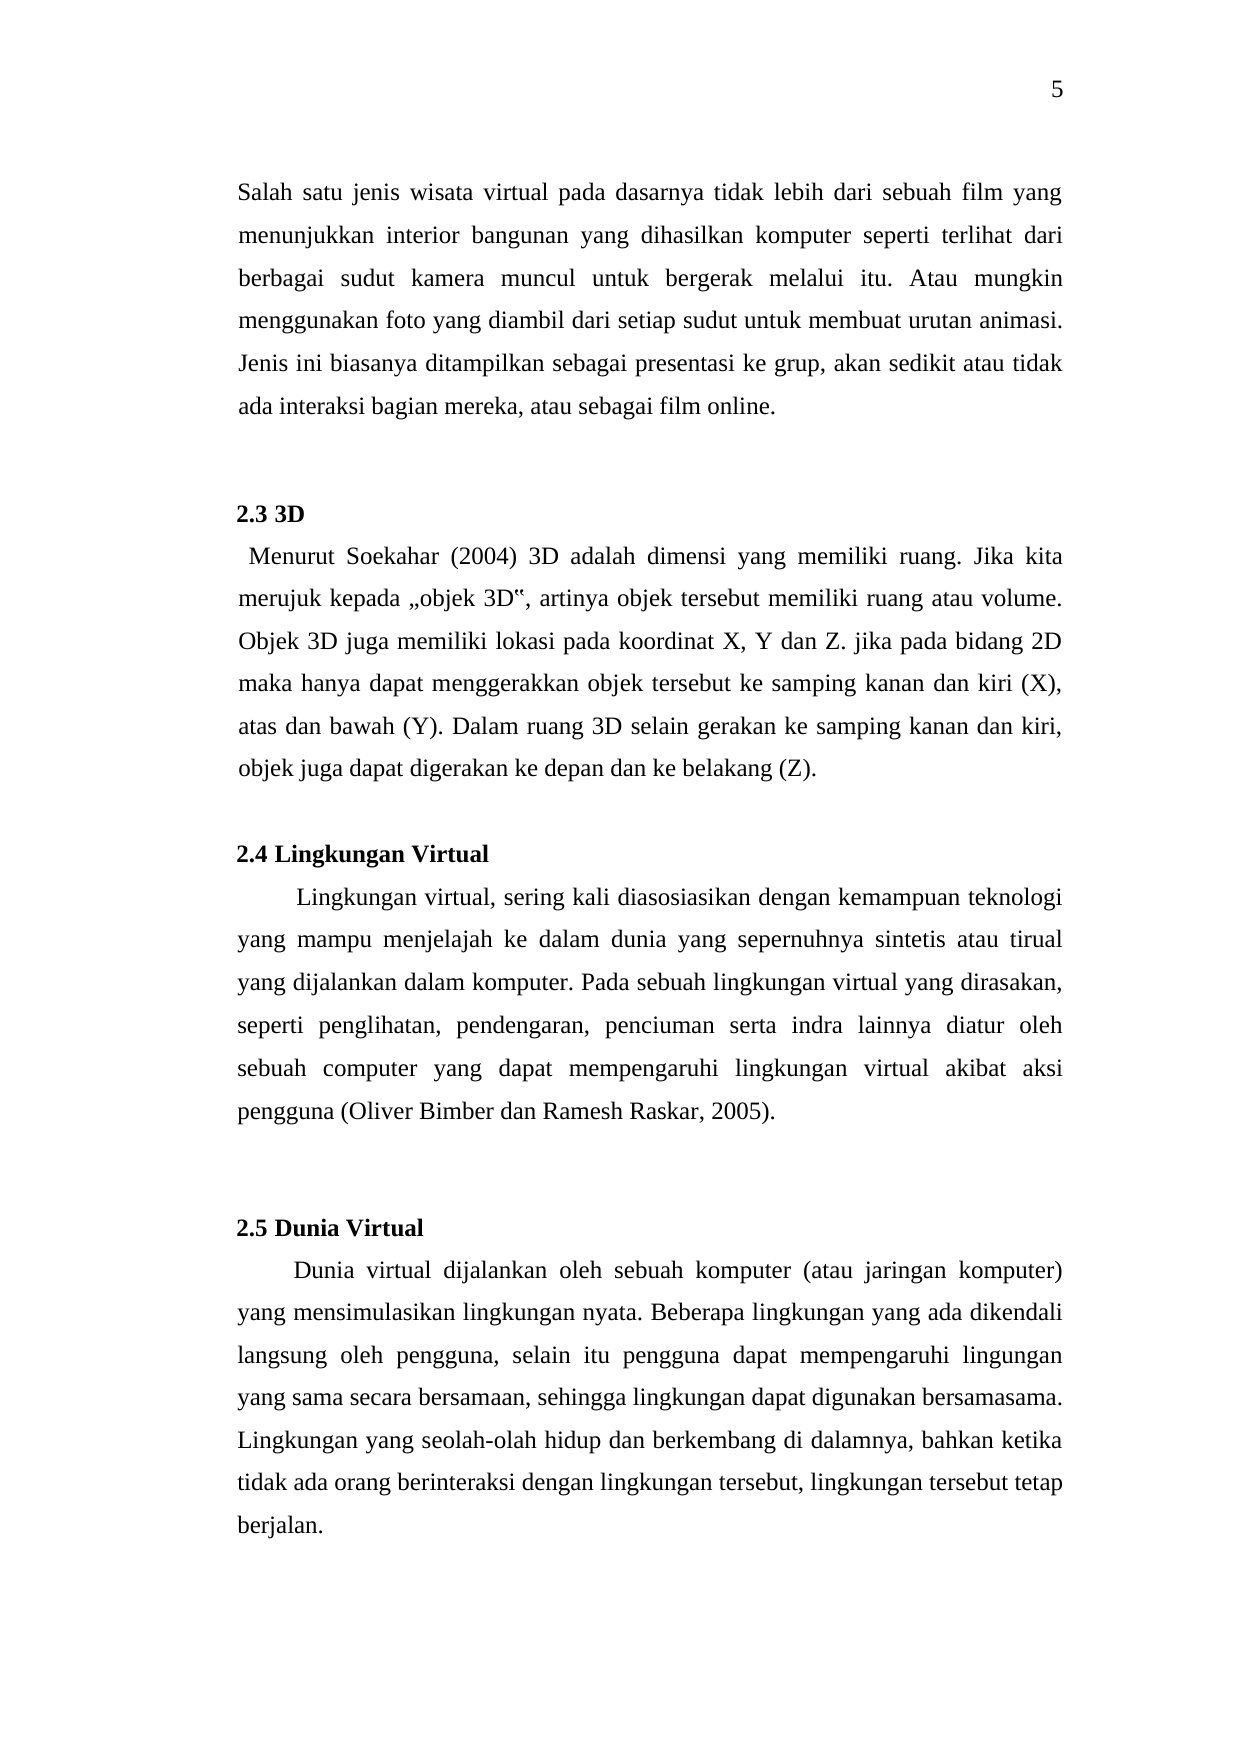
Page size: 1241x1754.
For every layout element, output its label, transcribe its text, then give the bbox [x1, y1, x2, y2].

subtitle 2.3 3D [236, 499, 1063, 527]
text Menurut Soekahar (2004) 3D adalah dimensi yang memiliki ruang. Jika kita merujuk kepada „objek 3D‟, artinya objek tersebut memiliki ruang atau volume. Objek 3D juga memiliki lokasi pada koordinat X, Y dan Z. jika pada bidang 2D maka hanya dapat menggerakkan objek tersebut ke samping kanan dan kiri (X), atas dan bawah (Y). Dalam ruang 3D selain gerakan ke samping kanan dan kiri, objek juga dapat digerakan ke depan dan ke belakang (Z). [237, 541, 1063, 782]
text Lingkungan virtual, sering kali diasosiasikan dengan kemampuan teknologi yang mampu menjelajah ke dalam dunia yang sepernuhnya sintetis atau tirual yang dijalankan dalam komputer. Pada sebuah lingkungan virtual yang dirasakan, seperti penglihatan, pendengaran, penciuman serta indra lainnya diatur oleh sebuah computer yang dapat mempengaruhi lingkungan virtual akibat aksi pengguna (Oliver Bimber dan Ramesh Raskar, 2005). [237, 882, 1063, 1124]
subtitle 2.5 Dunia Virtual [236, 1213, 1063, 1241]
subtitle 2.4 Lingkungan Virtual [236, 839, 1063, 868]
text Salah satu jenis wisata virtual pada dasarnya tidak lebih dari sebuah film yang menunjukkan interior bangunan yang dihasilkan komputer seperti terlihat dari berbagai sudut kamera muncul untuk bergerak melalui itu. Atau mungkin menggunakan foto yang diambil dari setiap sudut untuk membuat urutan animasi. Jenis ini biasanya ditampilkan sebagai presentasi ke grup, akan sedikit atau tidak ada interaksi bagian mereka, atau sebagai film online. [237, 177, 1063, 420]
text Dunia virtual dijalankan oleh sebuah komputer (atau jaringan komputer) yang mensimulasikan lingkungan nyata. Beberapa lingkungan yang ada dikendali langsung oleh pengguna, selain itu pengguna dapat mempengaruhi lingungan yang sama secara bersamaan, sehingga lingkungan dapat digunakan bersamasama. Lingkungan yang seolah-olah hidup dan berkembang di dalamnya, bahkan ketika tidak ada orang berinteraksi dengan lingkungan tersebut, lingkungan tersebut tetap berjalan. [237, 1255, 1063, 1538]
